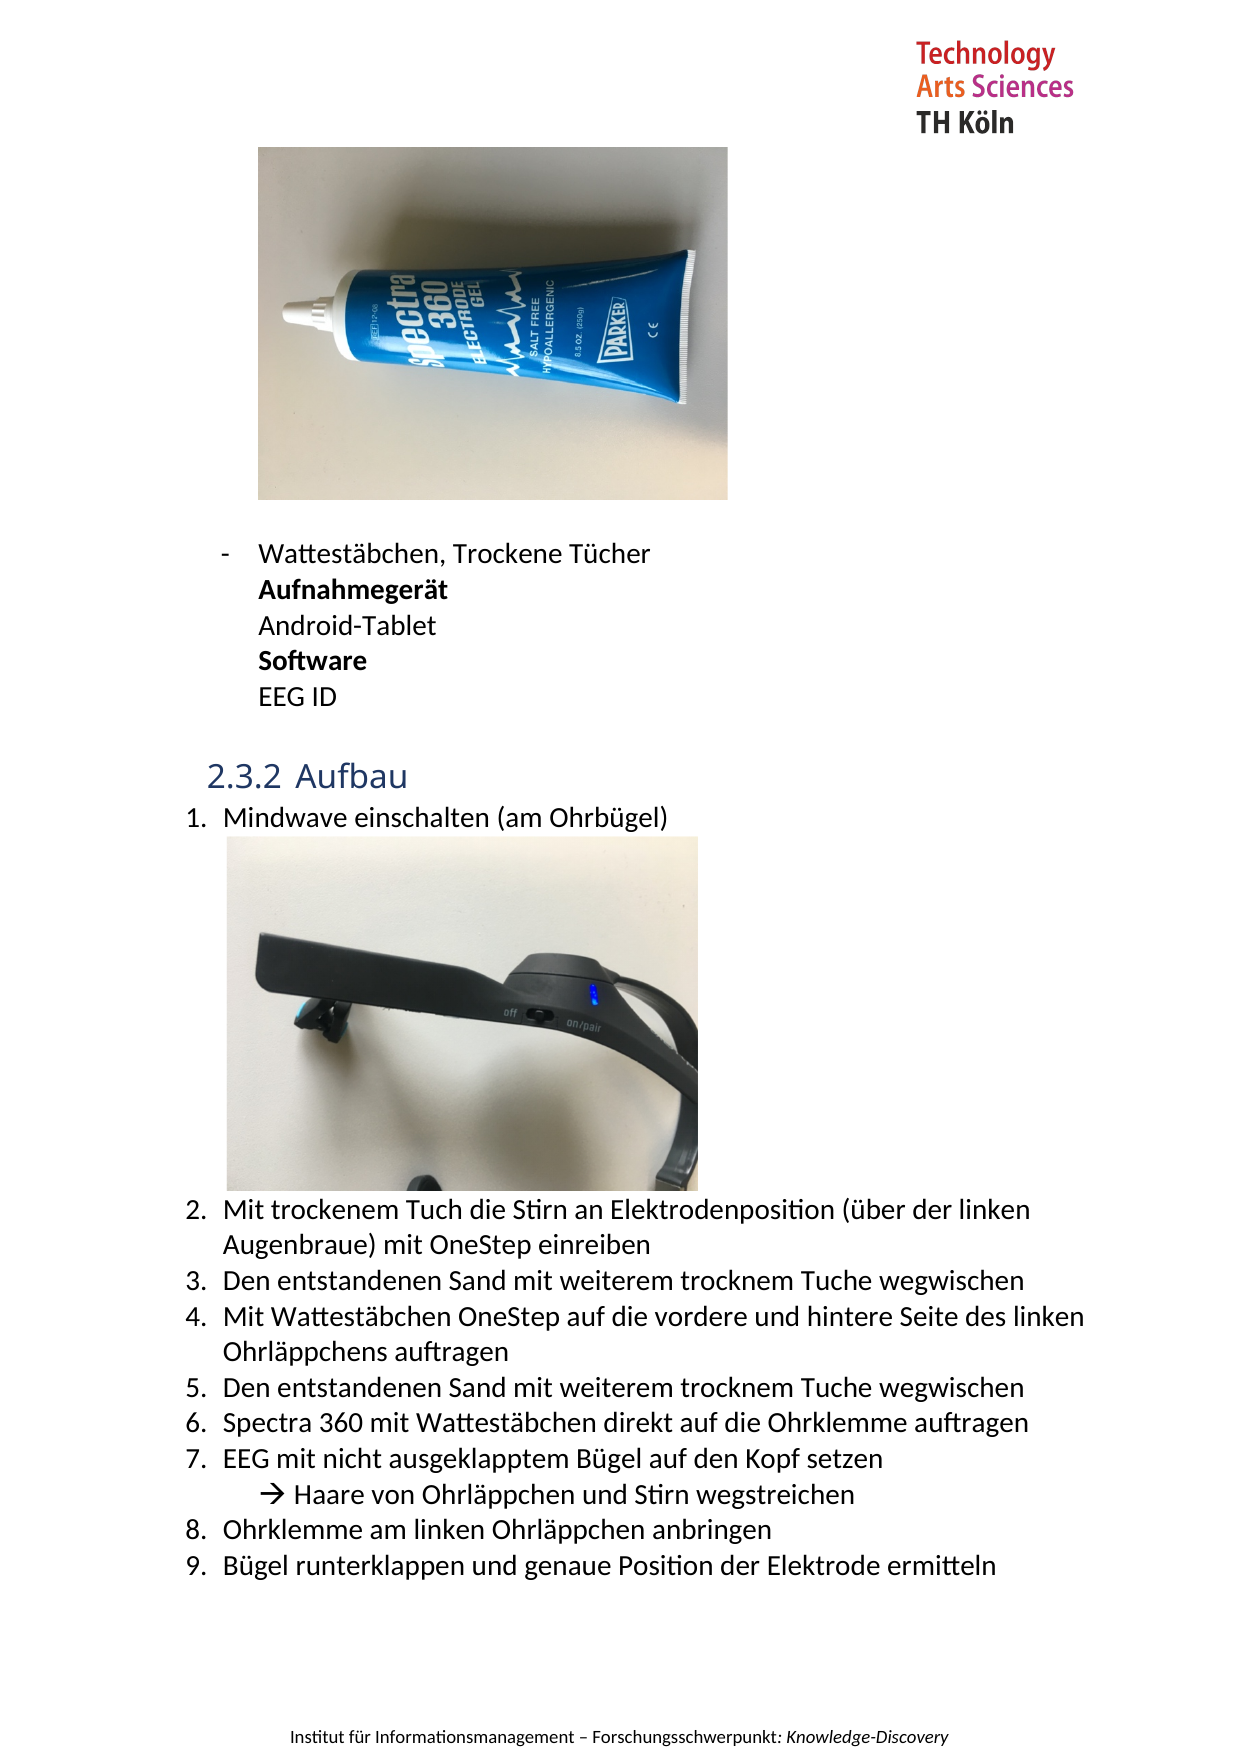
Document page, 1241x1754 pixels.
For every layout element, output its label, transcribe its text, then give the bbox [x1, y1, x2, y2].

list Bügel runterklappen und genaue Position der Elektrode ermitteln [185, 1547, 1093, 1583]
list Haare von Ohrläppchen und Stirn wegstreichen [258, 1476, 1093, 1511]
picture [258, 147, 728, 500]
list Den entstandenen Sand mit weiterem trocknem Tuche wegwischen [185, 1369, 1093, 1404]
list Den entstandenen Sand mit weiterem trocknem Tuche wegwischen [185, 1262, 1093, 1298]
list Ohrklemme am linken Ohrläppchen anbringen [185, 1511, 1093, 1547]
picture [227, 837, 697, 1191]
list Mit Wattestäbchen OneStep auf die vordere und hintere Seite des linken Ohrläppchens auftragen [185, 1298, 1093, 1369]
list EEG ID [258, 678, 1093, 713]
list EEG mit nicht ausgeklapptem Bügel auf den Kopf setzen [185, 1440, 1093, 1476]
list Spectra 360 mit Wattestäbchen direkt auf die Ohrklemme auftragen [185, 1404, 1093, 1440]
list Software [258, 642, 1093, 678]
list Wattestäbchen, Trockene Tücher [221, 535, 1093, 571]
subtitle Aufbau [207, 753, 1093, 799]
list Mindwave einschalten (am Ohrbügel) [185, 799, 1093, 834]
list Aufnahmegerät [258, 571, 1093, 607]
list Mit trockenem Tuch die Stirn an Elektrodenposition (über der linken Augenbraue) mit OneStep einreiben [185, 1191, 1093, 1262]
list Android-Tablet [258, 607, 1093, 642]
picture [916, 35, 1087, 144]
